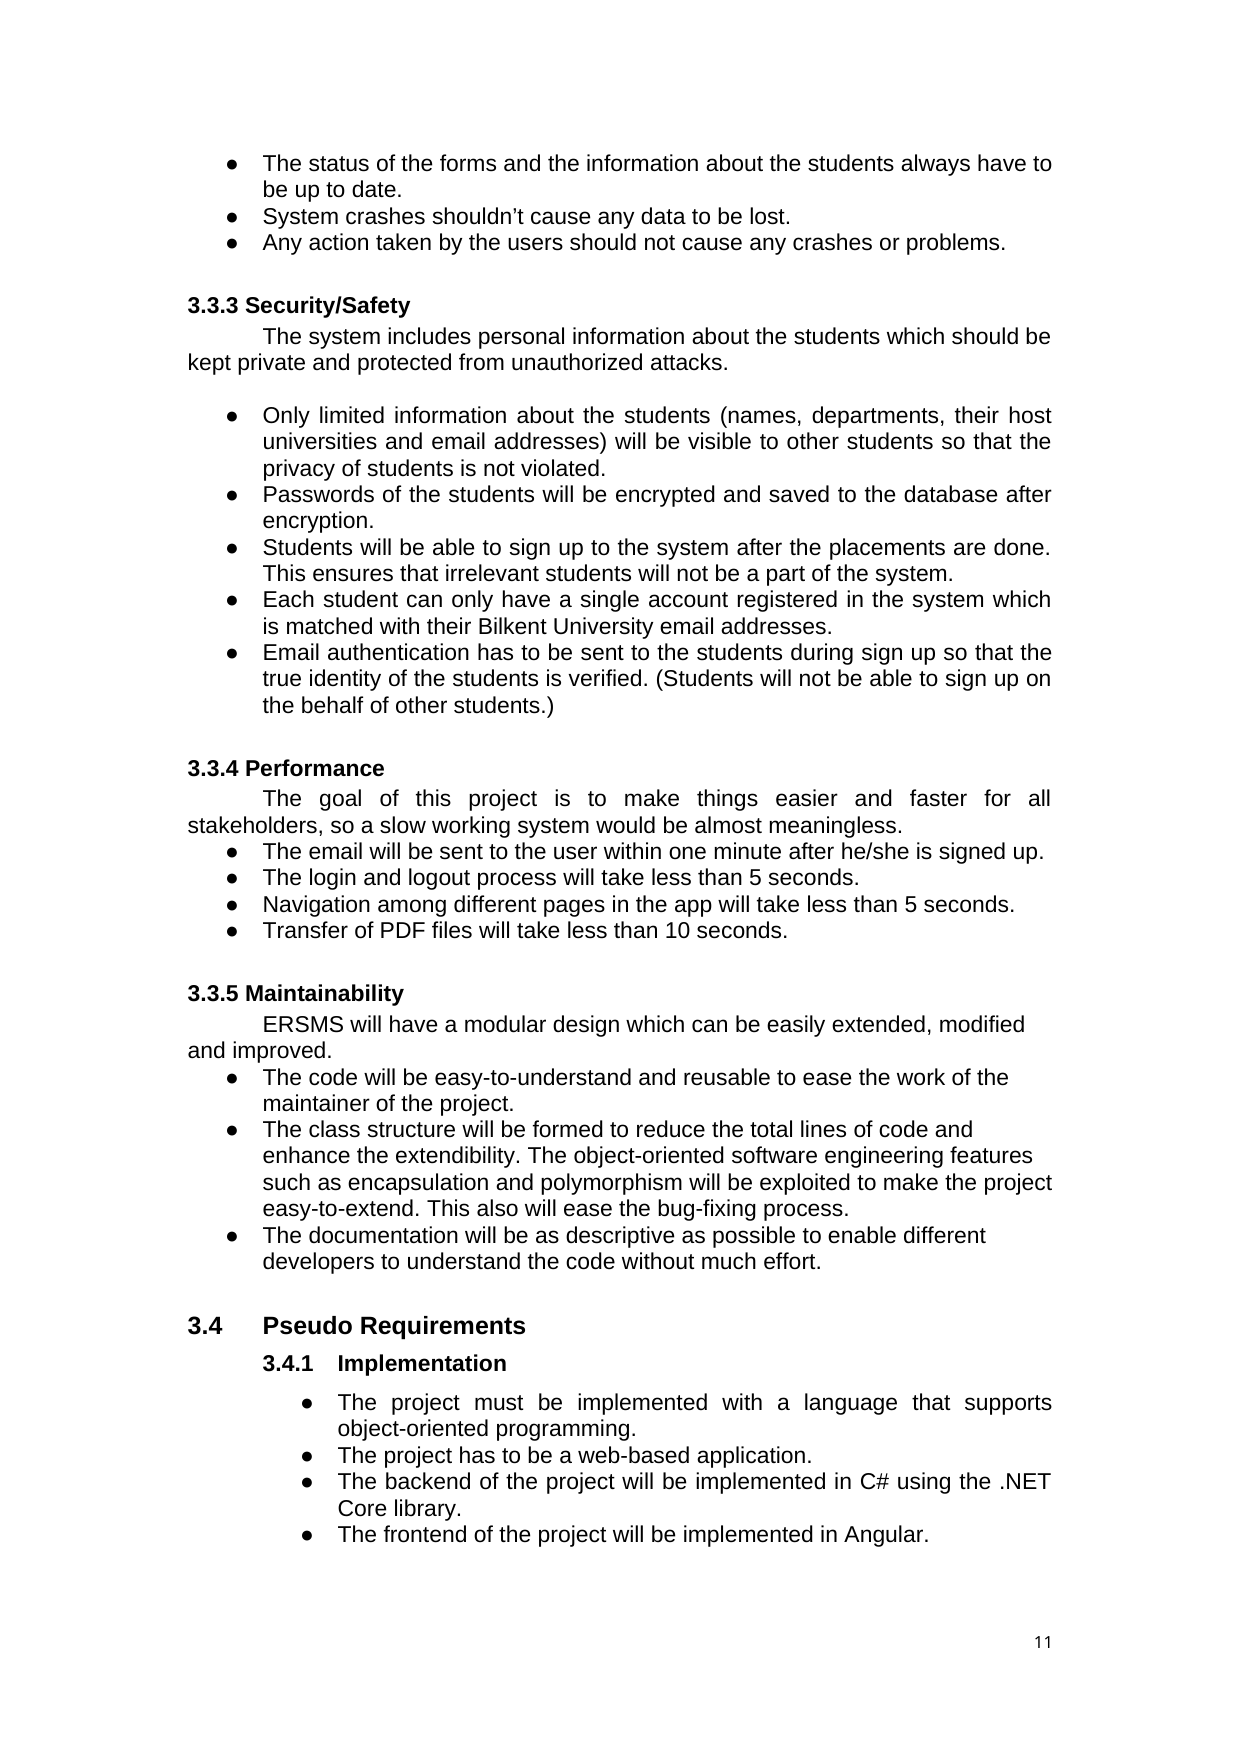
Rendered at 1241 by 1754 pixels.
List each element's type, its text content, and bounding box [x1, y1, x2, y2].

subtitle 3.3.4 Performance [187, 755, 1053, 781]
list The project has to be a web-based application. [300, 1442, 1053, 1468]
subtitle 3.4 Pseudo Requirements [187, 1311, 1053, 1340]
list The code will be easy-to-understand and reusable to ease the work of the maintainer of the project. [225, 1063, 1053, 1116]
text The goal of this project is to make things easier and faster for all stakeholders, so a slow working system would be almost meaningless. [187, 785, 1053, 838]
list The login and logout process will take less than 5 seconds. [225, 864, 1053, 891]
subtitle 3.4.1 Implementation [262, 1350, 1053, 1377]
list Any action taken by the users should not cause any crashes or problems. [225, 229, 1053, 255]
list The documentation will be as descriptive as possible to enable different developers to understand the code without much effort. [225, 1222, 1053, 1274]
text The system includes personal information about the students which should be kept private and protected from unauthorized attacks. [187, 323, 1053, 375]
list The backend of the project will be implemented in C# using the .NET Core library. [300, 1468, 1053, 1521]
list Only limited information about the students (names, departments, their host universities and email addresses) will be visible to other students so that the privacy of students is not violated. [225, 402, 1053, 481]
subtitle 3.3.3 Security/Safety [187, 292, 1053, 318]
list The frontend of the project will be implemented in Angular. [300, 1521, 1053, 1547]
list Each student can only have a single account registered in the system which is matched with their Bilkent University email addresses. [225, 586, 1053, 639]
list Email authentication has to be sent to the students during sign up so that the true identity of the students is verified. (Students will not be able to sign up on the behalf of other students.) [225, 639, 1053, 718]
list The email will be sent to the user within one minute after he/she is signed up. [225, 838, 1053, 864]
list System crashes shouldn’t cause any data to be lost. [225, 203, 1053, 229]
list The project must be implemented with a language that supports object-oriented programming. [300, 1389, 1053, 1442]
list The class structure will be formed to reduce the total lines of code and enhance the extendibility. The object-oriented software engineering features such as encapsulation and polymorphism will be exploited to make the project easy-to-extend. This also will ease the bug-fixing process. [225, 1116, 1053, 1222]
list Students will be able to sign up to the system after the placements are done. This ensures that irrelevant students will not be a part of the system. [225, 533, 1053, 586]
subtitle 3.3.5 Maintainability [187, 980, 1053, 1007]
text ERSMS will have a modular design which can be easily extended, modified and improved. [187, 1011, 1053, 1063]
list Transfer of PDF files will take less than 10 seconds. [225, 917, 1053, 943]
list Passwords of the students will be encrypted and saved to the database after encryption. [225, 481, 1053, 533]
list Navigation among different pages in the app will take less than 5 seconds. [225, 891, 1053, 917]
list The status of the forms and the information about the students always have to be up to date. [225, 150, 1053, 203]
